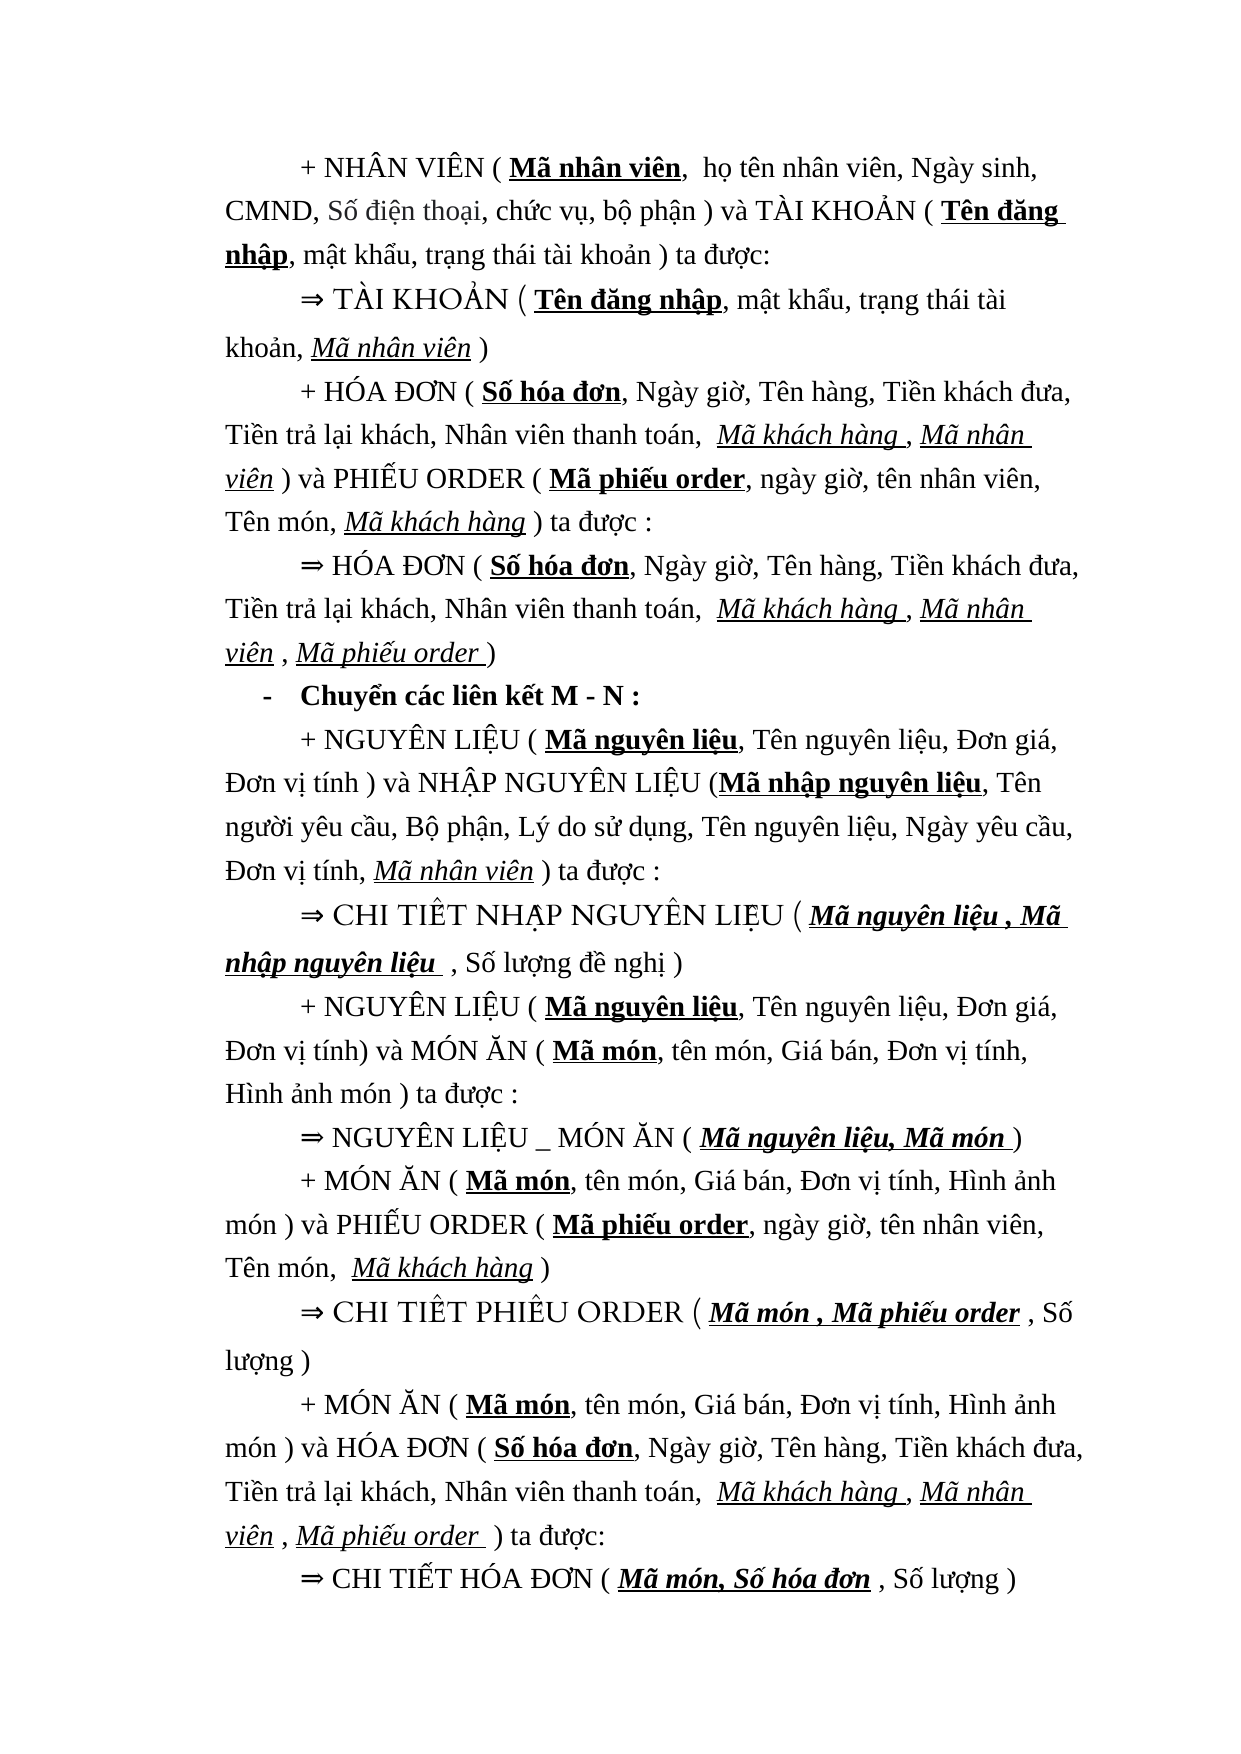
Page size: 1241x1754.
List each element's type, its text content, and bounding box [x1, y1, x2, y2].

text ⇒ NGUYÊN LIỆU _ MÓN ĂN ( Mã nguyên liệu, Mã món ) [225, 1120, 1090, 1153]
text ⇒ HÓA ĐƠN ( Số hóa đơn, Ngày giờ, Tên hàng, Tiền khách đưa, Tiền trả lại khách, Nhân viên thanh toán, Mã khách hàng , Mã nhân viên , Mã phiếu order ) [225, 548, 1090, 668]
text ⇒ CHI TIẾT PHIẾU ORDER ( Mã món , Mã phiếu order , Số lượng ) [225, 1294, 1090, 1377]
text + MÓN ĂN ( Mã món, tên món, Giá bán, Đơn vị tính, Hình ảnh món ) và PHIẾU ORDER ( Mã phiếu order, ngày giờ, tên nhân viên, Tên món, Mã khách hàng ) [225, 1163, 1090, 1284]
text ⇒ TÀI KHOẢN ( Tên đăng nhập, mật khẩu, trạng thái tài khoản, Mã nhân viên ) [225, 281, 1090, 364]
text + NGUYÊN LIỆU ( Mã nguyên liệu, Tên nguyên liệu, Đơn giá, Đơn vị tính) và MÓN ĂN ( Mã món, tên món, Giá bán, Đơn vị tính, Hình ảnh món ) ta được : [225, 989, 1090, 1110]
text + HÓA ĐƠN ( Số hóa đơn, Ngày giờ, Tên hàng, Tiền khách đưa, Tiền trả lại khách, Nhân viên thanh toán, Mã khách hàng , Mã nhân viên ) và PHIẾU ORDER ( Mã phiếu order, ngày giờ, tên nhân viên, Tên món, Mã khách hàng ) ta được : [225, 374, 1090, 538]
text + MÓN ĂN ( Mã món, tên món, Giá bán, Đơn vị tính, Hình ảnh món ) và HÓA ĐƠN ( Số hóa đơn, Ngày giờ, Tên hàng, Tiền khách đưa, Tiền trả lại khách, Nhân viên thanh toán, Mã khách hàng , Mã nhân viên , Mã phiếu order ) ta được: [225, 1387, 1090, 1551]
text + NHÂN VIÊN ( Mã nhân viên, họ tên nhân viên, Ngày sinh, CMND, Số điện thoại, chức vụ, bộ phận ) và TÀI KHOẢN ( Tên đăng nhập, mật khẩu, trạng thái tài khoản ) ta được: [225, 150, 1090, 271]
list Chuyển các liên kết M - N : [262, 678, 1090, 712]
text + NGUYÊN LIỆU ( Mã nguyên liệu, Tên nguyên liệu, Đơn giá, Đơn vị tính ) và NHẬP NGUYÊN LIỆU (Mã nhập nguyên liệu, Tên người yêu cầu, Bộ phận, Lý do sử dụng, Tên nguyên liệu, Ngày yêu cầu, Đơn vị tính, Mã nhân viên ) ta được : [225, 722, 1090, 886]
text ⇒ CHI TIẾT NHẬP NGUYÊN LIỆU ( Mã nguyên liệu , Mã nhập nguyên liệu , Số lượng đề nghị ) [225, 896, 1090, 979]
text ⇒ CHI TIẾT HÓA ĐƠN ( Mã món, Số hóa đơn , Số lượng ) [225, 1561, 1090, 1595]
